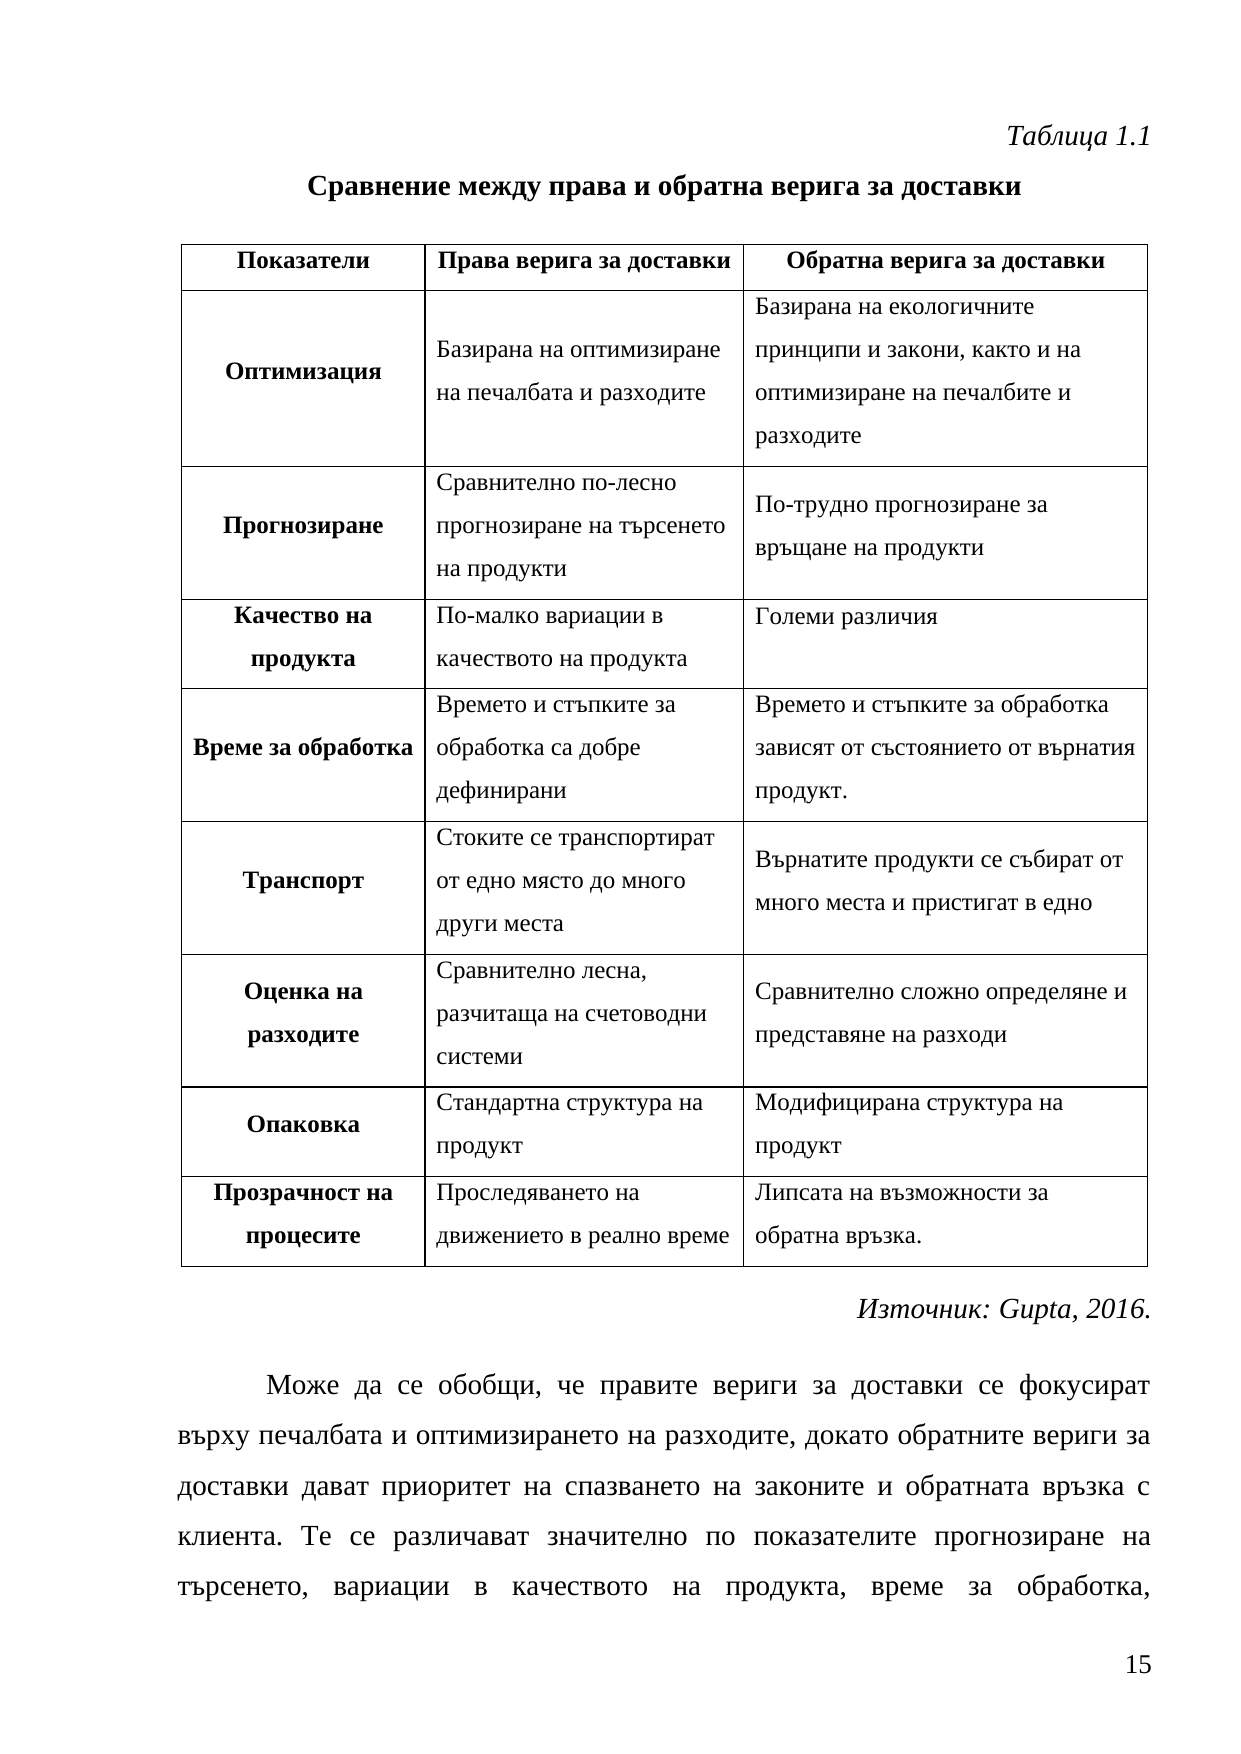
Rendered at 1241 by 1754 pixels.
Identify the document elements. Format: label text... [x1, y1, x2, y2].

table_cell Опаковка [182, 1088, 424, 1176]
table_header Обратна верига за доставки [744, 245, 1147, 290]
table_cell По-трудно прогнозиране за връщане на продукти [744, 467, 1147, 599]
table_cell Качество на продукта [182, 600, 424, 688]
table_header Права верига за доставки [426, 245, 743, 290]
title Източник: Gupta, 2016. [177, 1292, 1152, 1325]
table_cell Липсата на възможности за обратна връзка. [744, 1177, 1147, 1266]
table_cell Транспорт [182, 822, 424, 954]
table_cell Време за обработка [182, 689, 424, 821]
table_cell Базирана на екологичните принципи и закони, както и на оптимизиране на печалбите и разходите [744, 291, 1147, 466]
table_cell Времето и стъпките за обработка зависят от състоянието от върнатия продукт. [744, 689, 1147, 821]
table_cell Върнатите продукти се събират от много места и пристигат в едно [744, 822, 1147, 954]
table_cell Проследяването на движението в реално време [426, 1177, 743, 1266]
table_cell Сравнително сложно определяне и представяне на разходи [744, 955, 1147, 1086]
title Таблица 1.1 [177, 118, 1152, 152]
table_cell По-малко вариации в качеството на продукта [426, 600, 743, 688]
table_cell Модифицирана структура на продукт [744, 1088, 1147, 1176]
table_cell Оценка на разходите [182, 955, 424, 1086]
table_header Показатели [182, 245, 424, 290]
table_cell Сравнително по-лесно прогнозиране на търсенето на продукти [426, 467, 743, 599]
table_cell Големи различия [744, 600, 1147, 688]
table_cell Стандартна структура на продукт [426, 1088, 743, 1176]
table_cell Прозрачност на процесите [182, 1177, 424, 1266]
table_cell Базирана на оптимизиране на печалбата и разходите [426, 291, 743, 466]
title Сравнение между права и обратна верига за доставки [177, 168, 1152, 202]
table_cell Оптимизация [182, 291, 424, 466]
table_cell Сравнително лесна, разчитаща на счетоводни системи [426, 955, 743, 1086]
table_cell Времето и стъпките за обработка са добре дефинирани [426, 689, 743, 821]
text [177, 1367, 1152, 1602]
table_cell Стоките се транспортират от едно място до много други места [426, 822, 743, 954]
table_cell Прогнозиране [182, 467, 424, 599]
